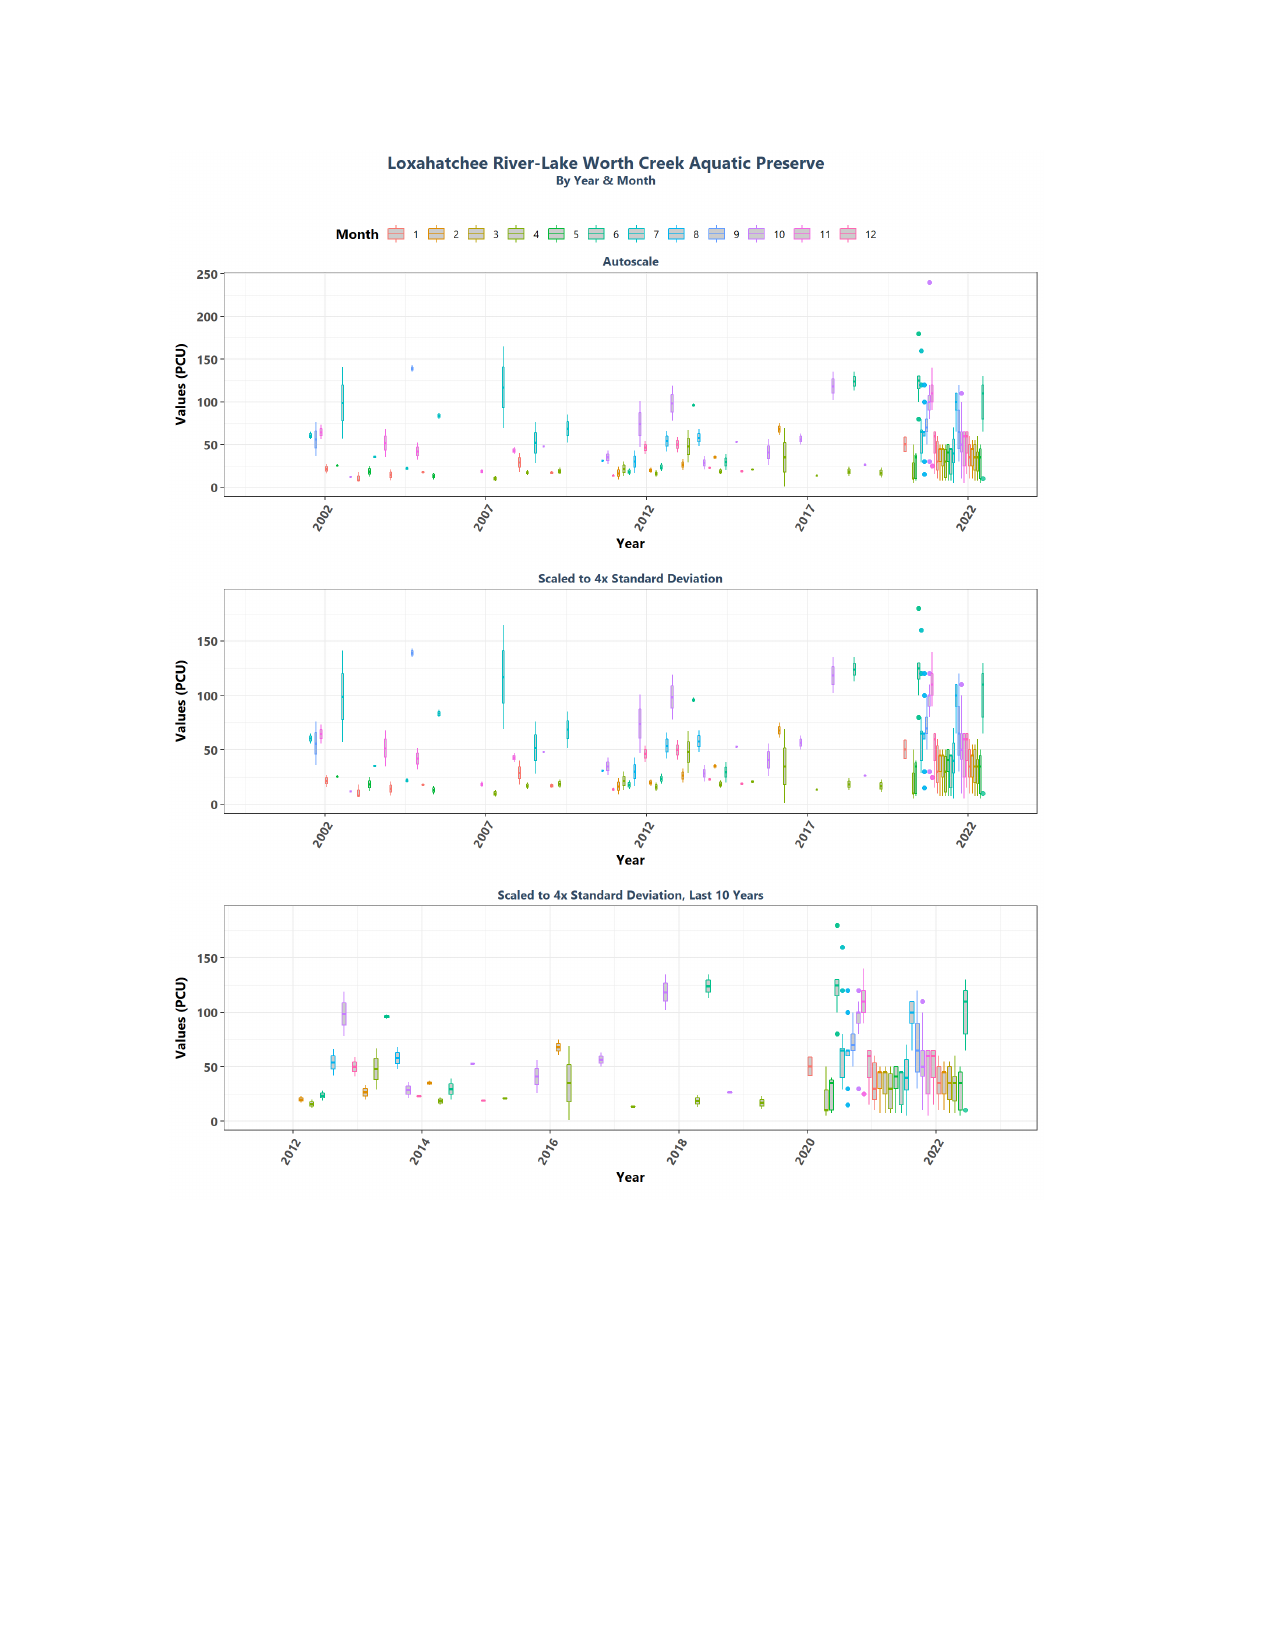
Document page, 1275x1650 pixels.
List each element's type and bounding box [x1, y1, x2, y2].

picture [168, 150, 1044, 1200]
